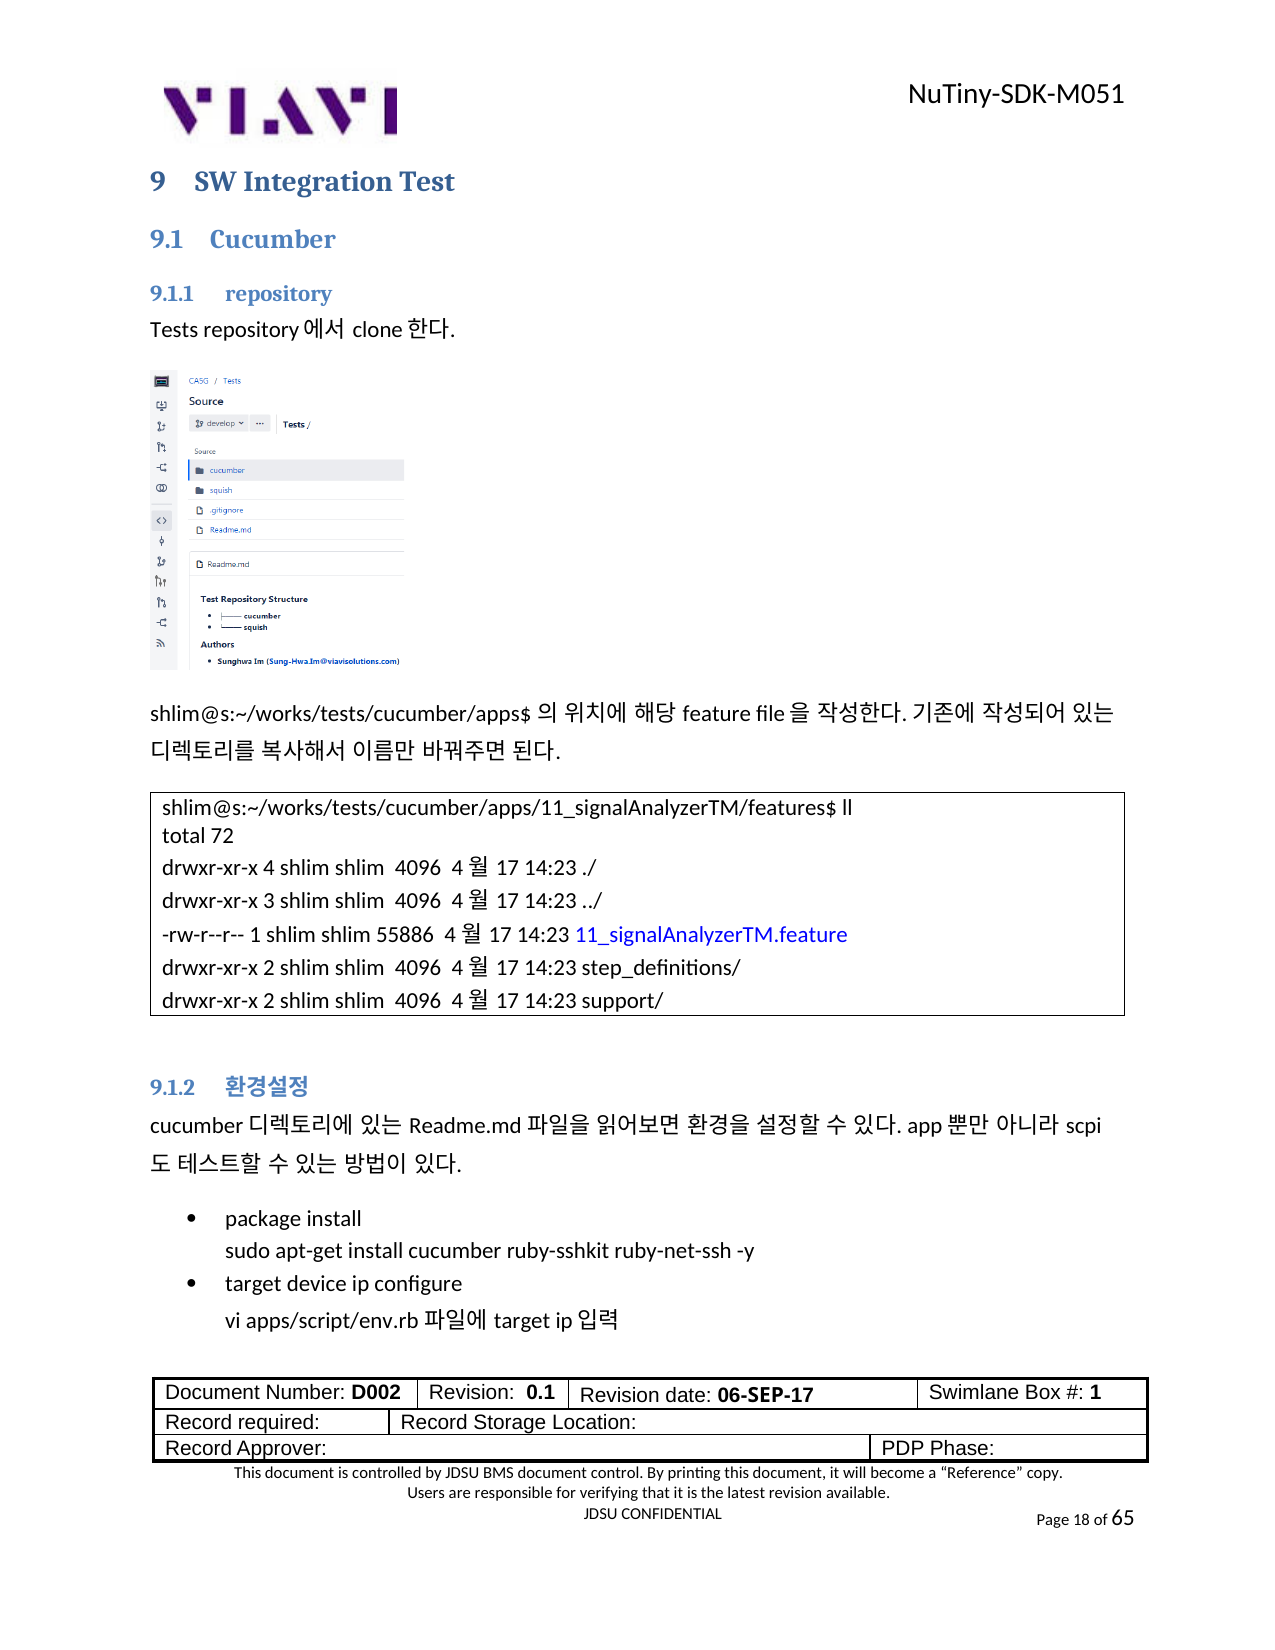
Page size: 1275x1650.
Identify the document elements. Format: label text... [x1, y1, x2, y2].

table_header shlim@s:~/works/tests/cucumber/apps/11_signalAnalyzerTM/features$ ll total 72 drwxr-xr-x 4 shlim shlim 4096 4월 17 14:23 ./ drwxr-xr-x 3 shlim shlim 4096 4월 17 14:23 ../ -rw-r--r-- 1 shlim shlim 55886 4월 17 14:23 11_signalAnalyzerTM.feature drwxr-xr-x 2 shlim shlim 4096 4월 17 14:23 step_definitions/ drwxr-xr-x 2 shlim shlim 4096 4월 17 14:23 support/ [151, 793, 1124, 1015]
subtitle repository [150, 281, 1125, 307]
picture [150, 370, 405, 670]
text Tests repository에서 clone한다. [150, 311, 1125, 344]
subtitle 환경설정 [150, 1069, 1125, 1102]
list package install sudo apt-get install cucumber ruby-sshkit ruby-net-ssh -y [187, 1204, 1125, 1265]
subtitle Cucumber [150, 224, 1125, 255]
text cucumber 디렉토리에 있는 Readme.md 파일을 읽어보면 환경을 설정할 수 있다. app 뿐만 아니라 scpi도 테스트할 수 있는 방법이 있다. [150, 1107, 1125, 1179]
subtitle SW Integration Test [150, 165, 1125, 198]
list target device ip configure vi apps/script/env.rb 파일에 target ip입력 [187, 1269, 1125, 1335]
text shlim@s:~/works/tests/cucumber/apps$ 의 위치에 해당 feature file을 작성한다. 기존에 작성되어 있는 디렉토리를 복사해서 이름만 바꿔주면 된다. [150, 695, 1125, 766]
picture [162, 68, 397, 146]
